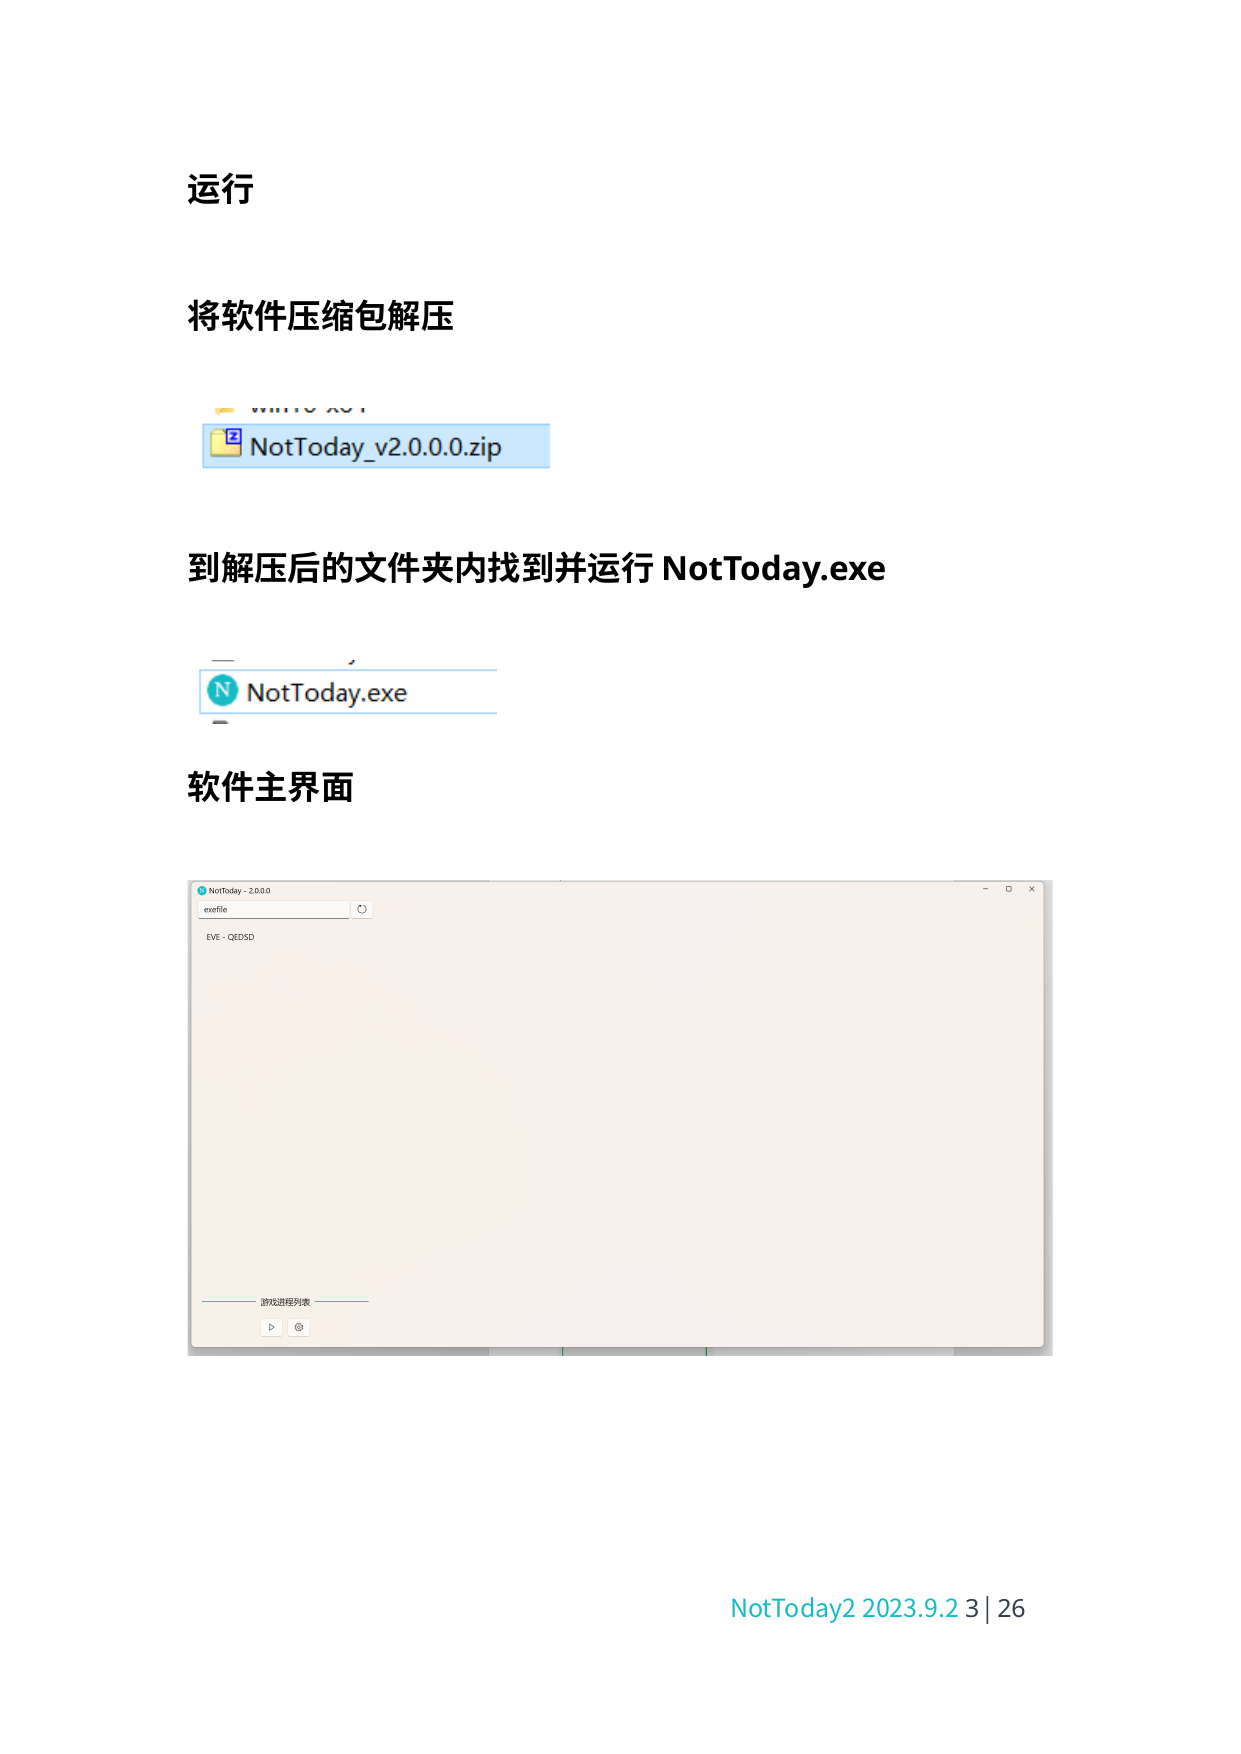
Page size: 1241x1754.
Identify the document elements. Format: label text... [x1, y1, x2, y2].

subtitle 软件主界面 [187, 753, 1053, 818]
picture [187, 408, 550, 486]
subtitle 到解压后的文件夹内找到并运行NotToday.exe [187, 533, 1053, 598]
picture [187, 660, 497, 724]
subtitle 将软件压缩包解压 [187, 282, 1053, 347]
subtitle 运行 [187, 154, 1053, 219]
picture [187, 880, 1053, 1356]
